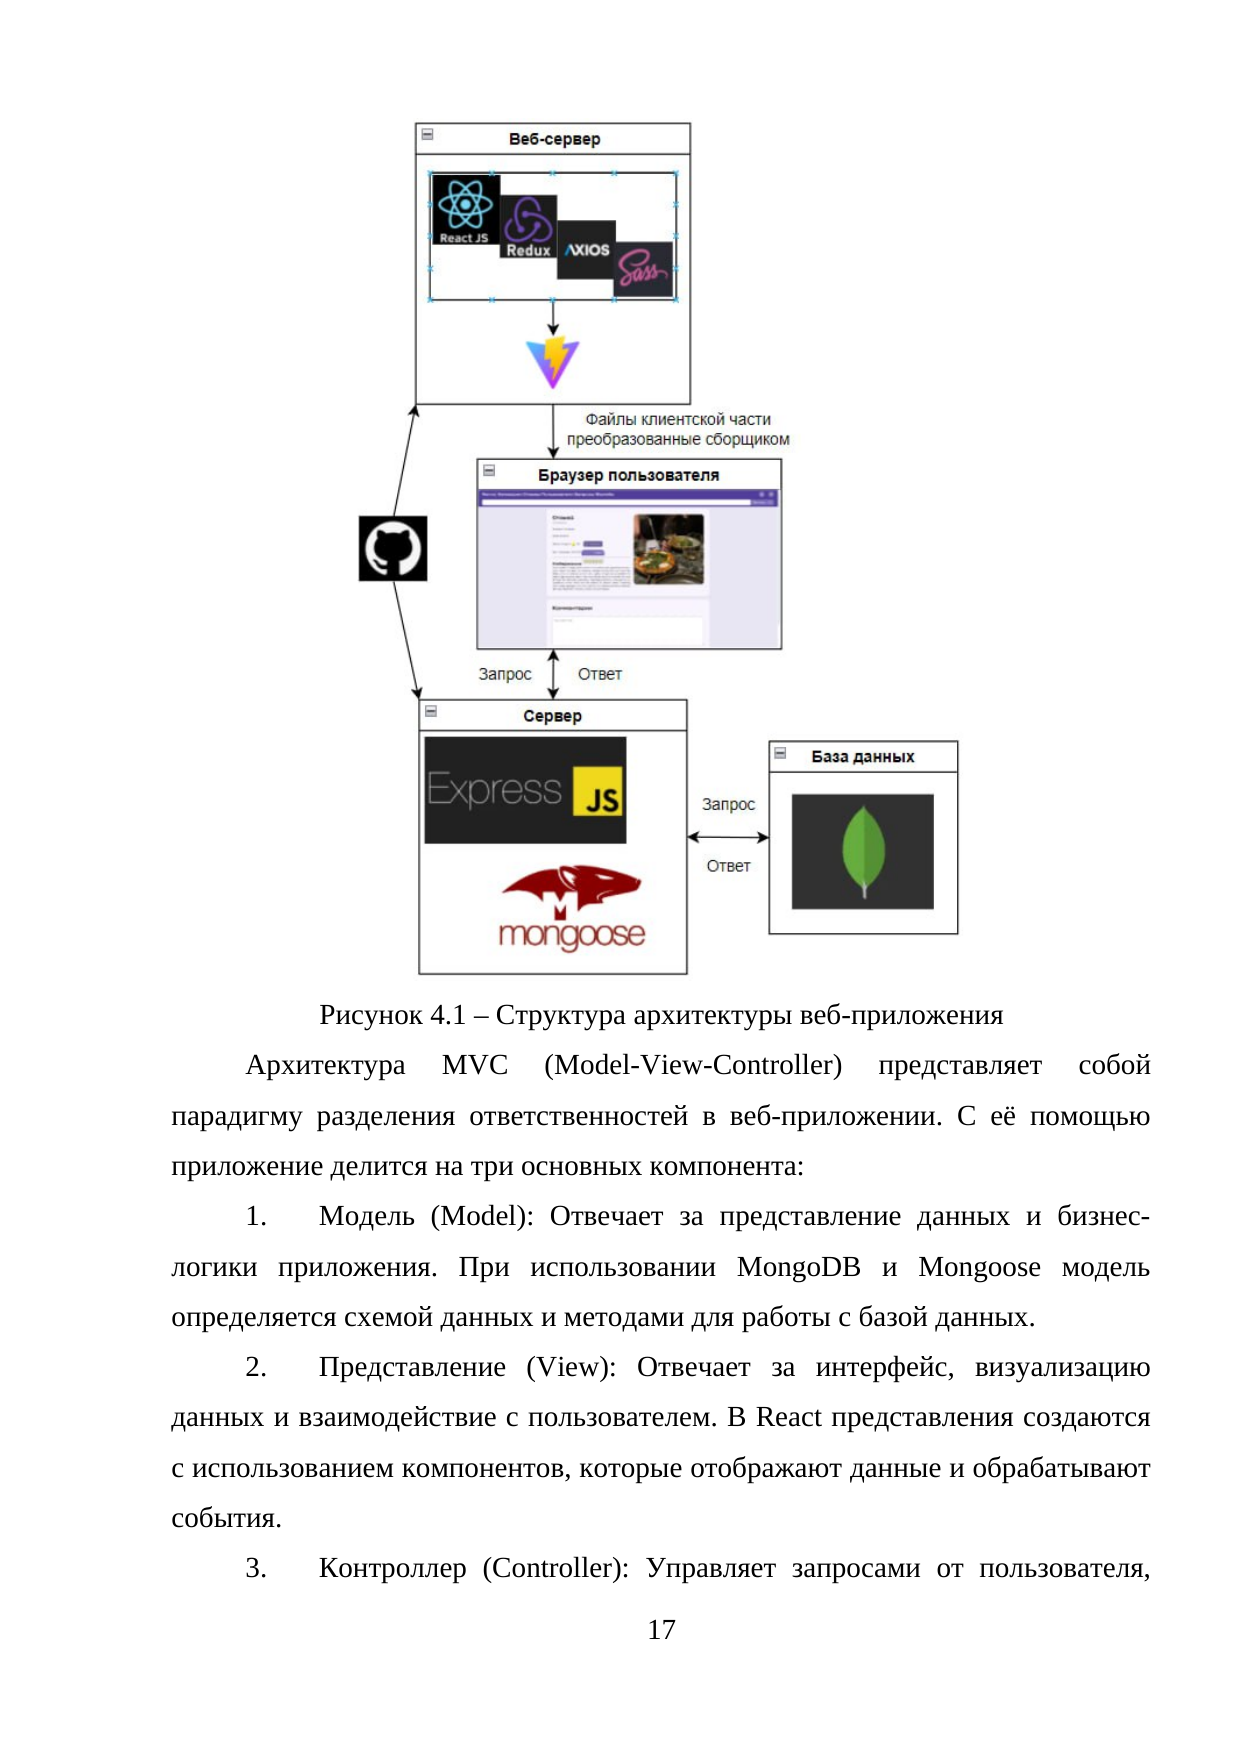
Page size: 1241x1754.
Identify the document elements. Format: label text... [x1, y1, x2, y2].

list Модель (Model): Отвечает за представление данных и бизнес-логики приложения. При использовании MongoDB и Mongoose модель определяется схемой данных и методами для работы с базой данных. [171, 1198, 1152, 1332]
text Рисунок 4.1 – Структура архитектуры веб-приложения [171, 997, 1152, 1031]
picture [339, 118, 984, 981]
list Представление (View): Отвечает за интерфейс, визуализацию данных и взаимодействие с пользователем. В React представления создаются с использованием компонентов, которые отображают данные и обрабатывают события. [171, 1349, 1152, 1534]
text Архитектура MVC (Model-View-Controller) представляет собой парадигму разделения ответственностей в веб-приложении. С её помощью приложение делится на три основных компонента: [171, 1047, 1152, 1182]
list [171, 1551, 1152, 1584]
